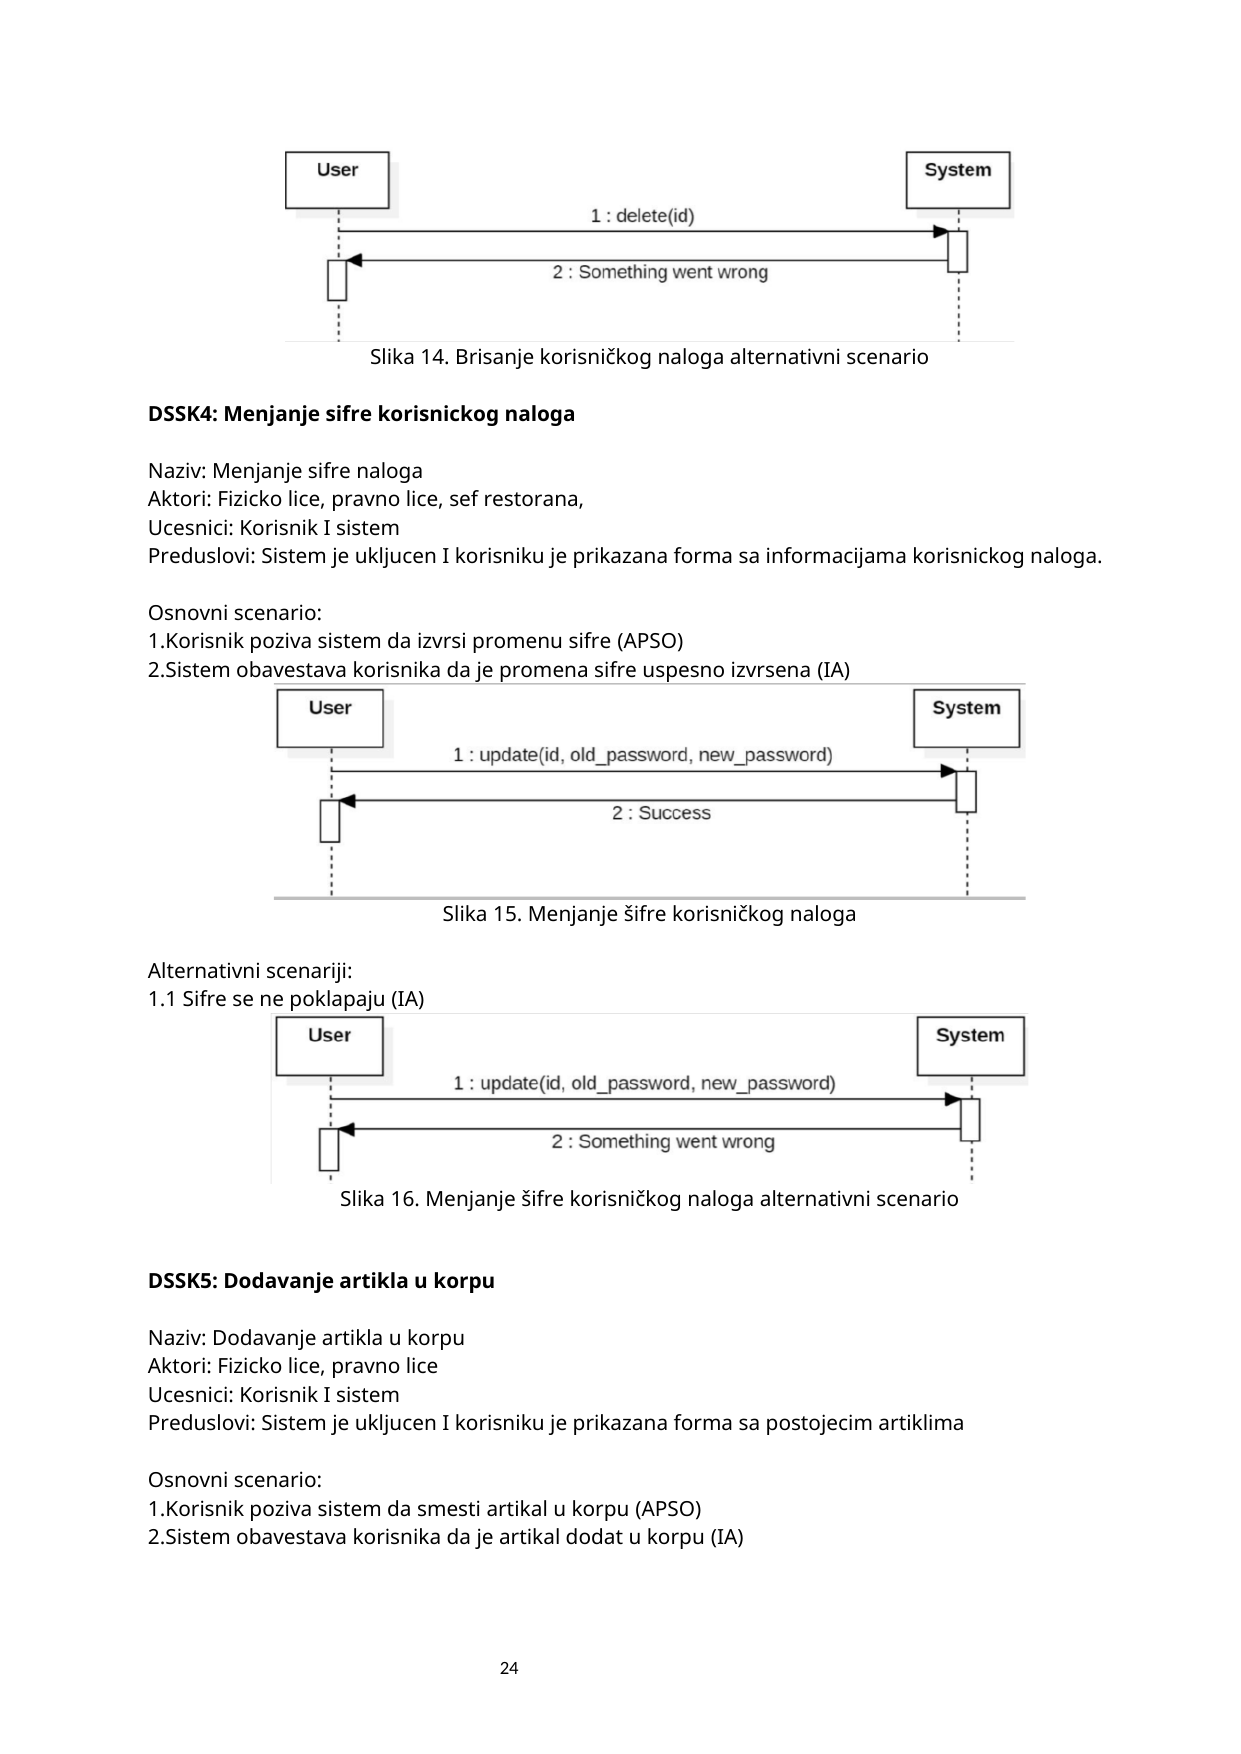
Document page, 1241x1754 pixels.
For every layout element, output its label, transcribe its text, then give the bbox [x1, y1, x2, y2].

picture [270, 1013, 1029, 1184]
list 1.1 Sifre se ne poklapaju (IA) [148, 984, 1152, 1013]
list Aktori: Fizicko lice, pravno lice [148, 1351, 1152, 1380]
list 1.Korisnik poziva sistem da izvrsi promenu sifre (APSO) [148, 626, 1152, 655]
list 2.Sistem obavestava korisnika da je promena sifre uspesno izvrsena (IA) [148, 655, 1152, 683]
list Preduslovi: Sistem je ukljucen I korisniku je prikazana forma sa informacijama korisnickog naloga. [148, 541, 1152, 569]
list Slika 16. Menjanje šifre korisničkog naloga alternativni scenario [148, 1184, 1152, 1266]
list Ucesnici: Korisnik I sistem [148, 1380, 1152, 1408]
picture [285, 147, 1015, 342]
list Alternativni scenariji: [148, 956, 1152, 984]
list Slika 14. Brisanje korisničkog naloga alternativni scenario [148, 342, 1152, 371]
picture [273, 683, 1026, 900]
list 1.Korisnik poziva sistem da smesti artikal u korpu (APSO) [148, 1494, 1152, 1522]
list Naziv: Dodavanje artikla u korpu [148, 1323, 1152, 1351]
list Osnovni scenario: [148, 1465, 1152, 1494]
list Slika 15. Menjanje šifre korisničkog naloga [148, 899, 1152, 928]
list DSSK4: Menjanje sifre korisnickog naloga [148, 399, 1152, 427]
list DSSK5: Dodavanje artikla u korpu [148, 1266, 1152, 1294]
list Aktori: Fizicko lice, pravno lice, sef restorana, [148, 484, 1152, 513]
list Naziv: Menjanje sifre naloga [148, 456, 1152, 484]
list Ucesnici: Korisnik I sistem [148, 513, 1152, 541]
list Osnovni scenario: [148, 598, 1152, 626]
list 2.Sistem obavestava korisnika da je artikal dodat u korpu (IA) [148, 1522, 1152, 1551]
list Preduslovi: Sistem je ukljucen I korisniku je prikazana forma sa postojecim artiklima [148, 1408, 1152, 1437]
